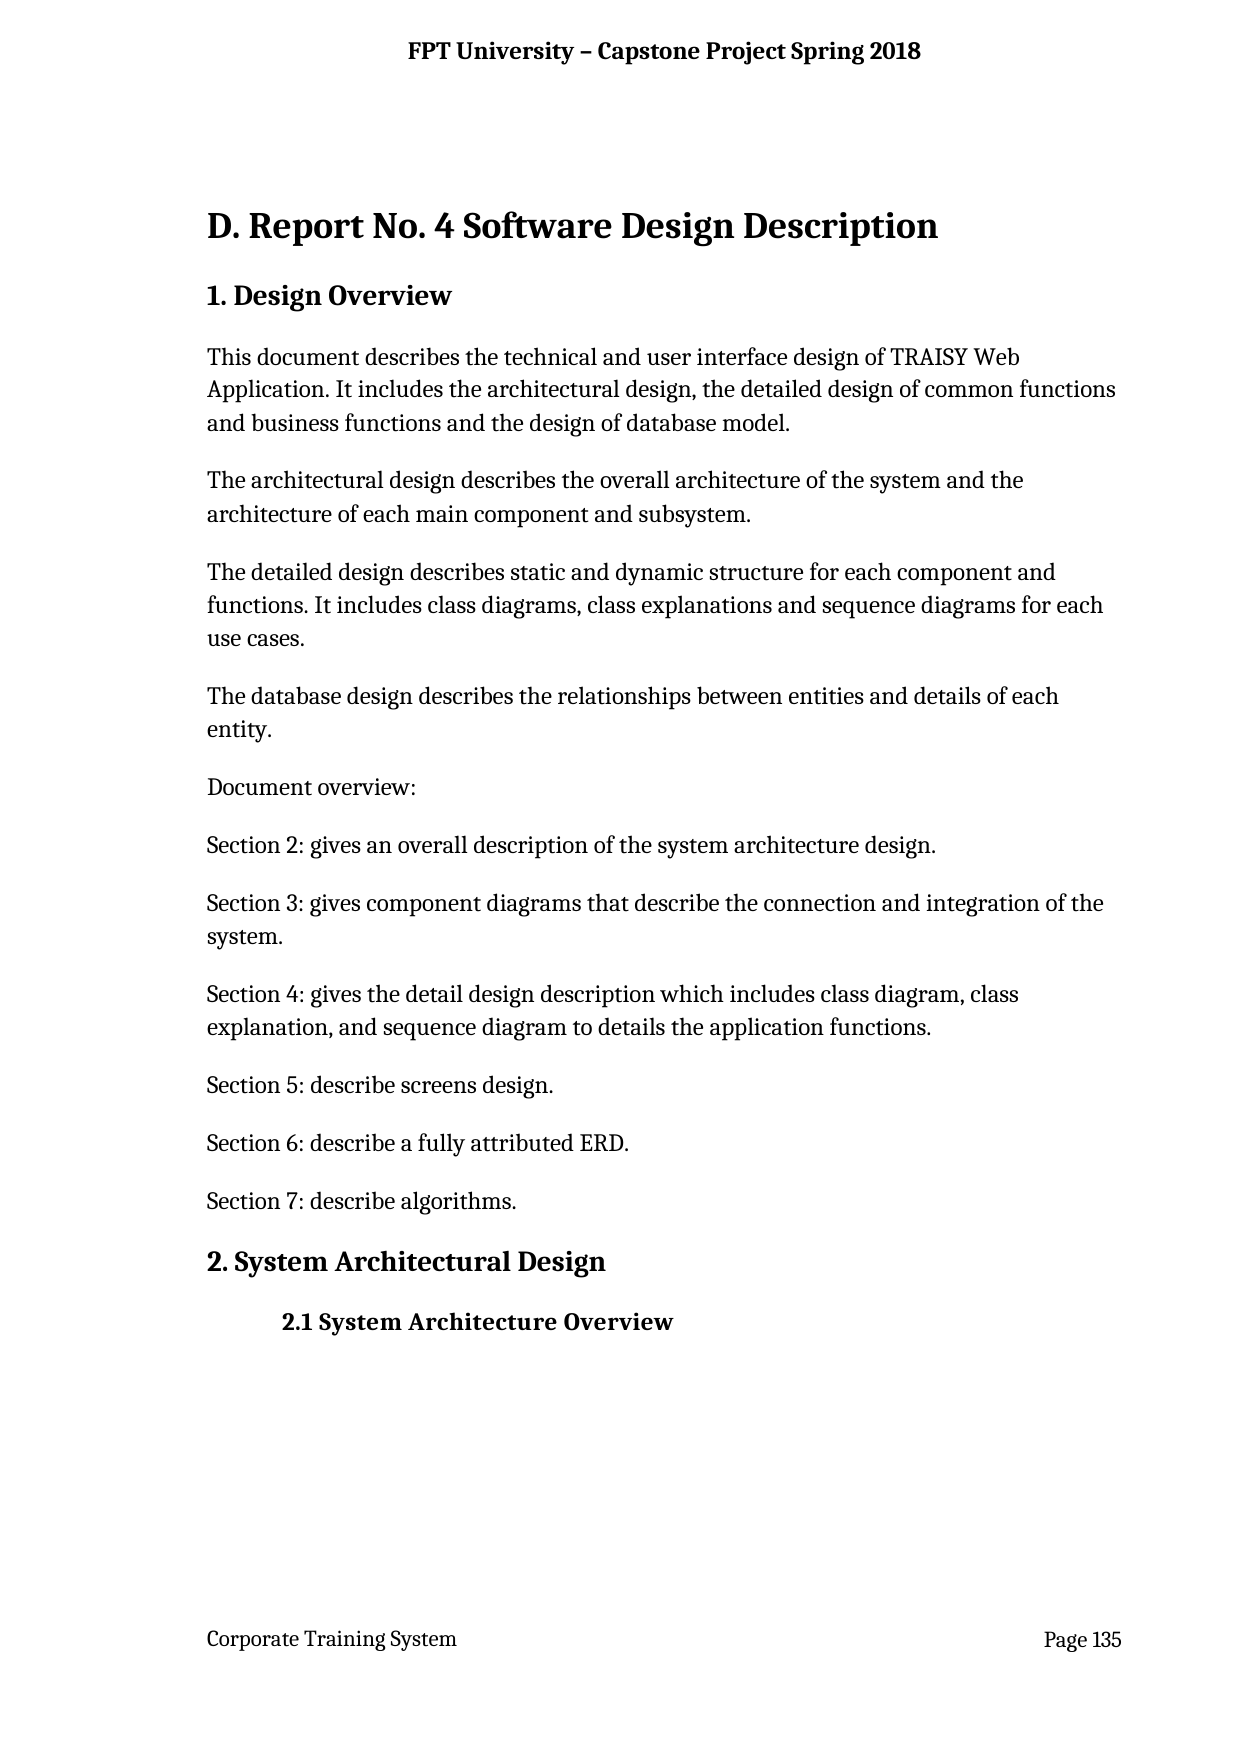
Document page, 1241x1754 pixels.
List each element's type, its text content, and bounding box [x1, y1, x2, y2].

text The detailed design describes static and dynamic structure for each component and functions. It includes class diagrams, class explanations and sequence diagrams for each use cases. [207, 557, 1122, 652]
text Section 3: gives component diagrams that describe the connection and integration of the system. [207, 889, 1122, 950]
text Document overview: [207, 773, 1122, 801]
text Section 4: gives the detail design description which includes class diagram, class explanation, and sequence diagram to details the application functions. [207, 980, 1122, 1041]
text Section 5: describe screens design. [207, 1071, 1122, 1099]
text 1. Design Overview [207, 279, 1122, 312]
text This document describes the technical and user interface design of TRAISY Web Application. It includes the architectural design, the detailed design of common functions and business functions and the design of database model. [207, 342, 1122, 437]
text Section 7: describe algorithms. [207, 1187, 1122, 1216]
text Section 6: describe a fully attributed ERD. [207, 1129, 1122, 1157]
text The database design describes the relationships between entities and details of each entity. [207, 682, 1122, 743]
text 2. System Architectural Design [207, 1245, 1122, 1278]
text Section 2: gives an overall description of the system architecture design. [207, 831, 1122, 859]
text 2.1 System Architecture Overview [282, 1308, 1122, 1337]
subtitle D. Report No. 4 Software Design Description [207, 204, 1124, 247]
text The architectural design describes the overall architecture of the system and the architecture of each main component and subsystem. [207, 466, 1122, 528]
